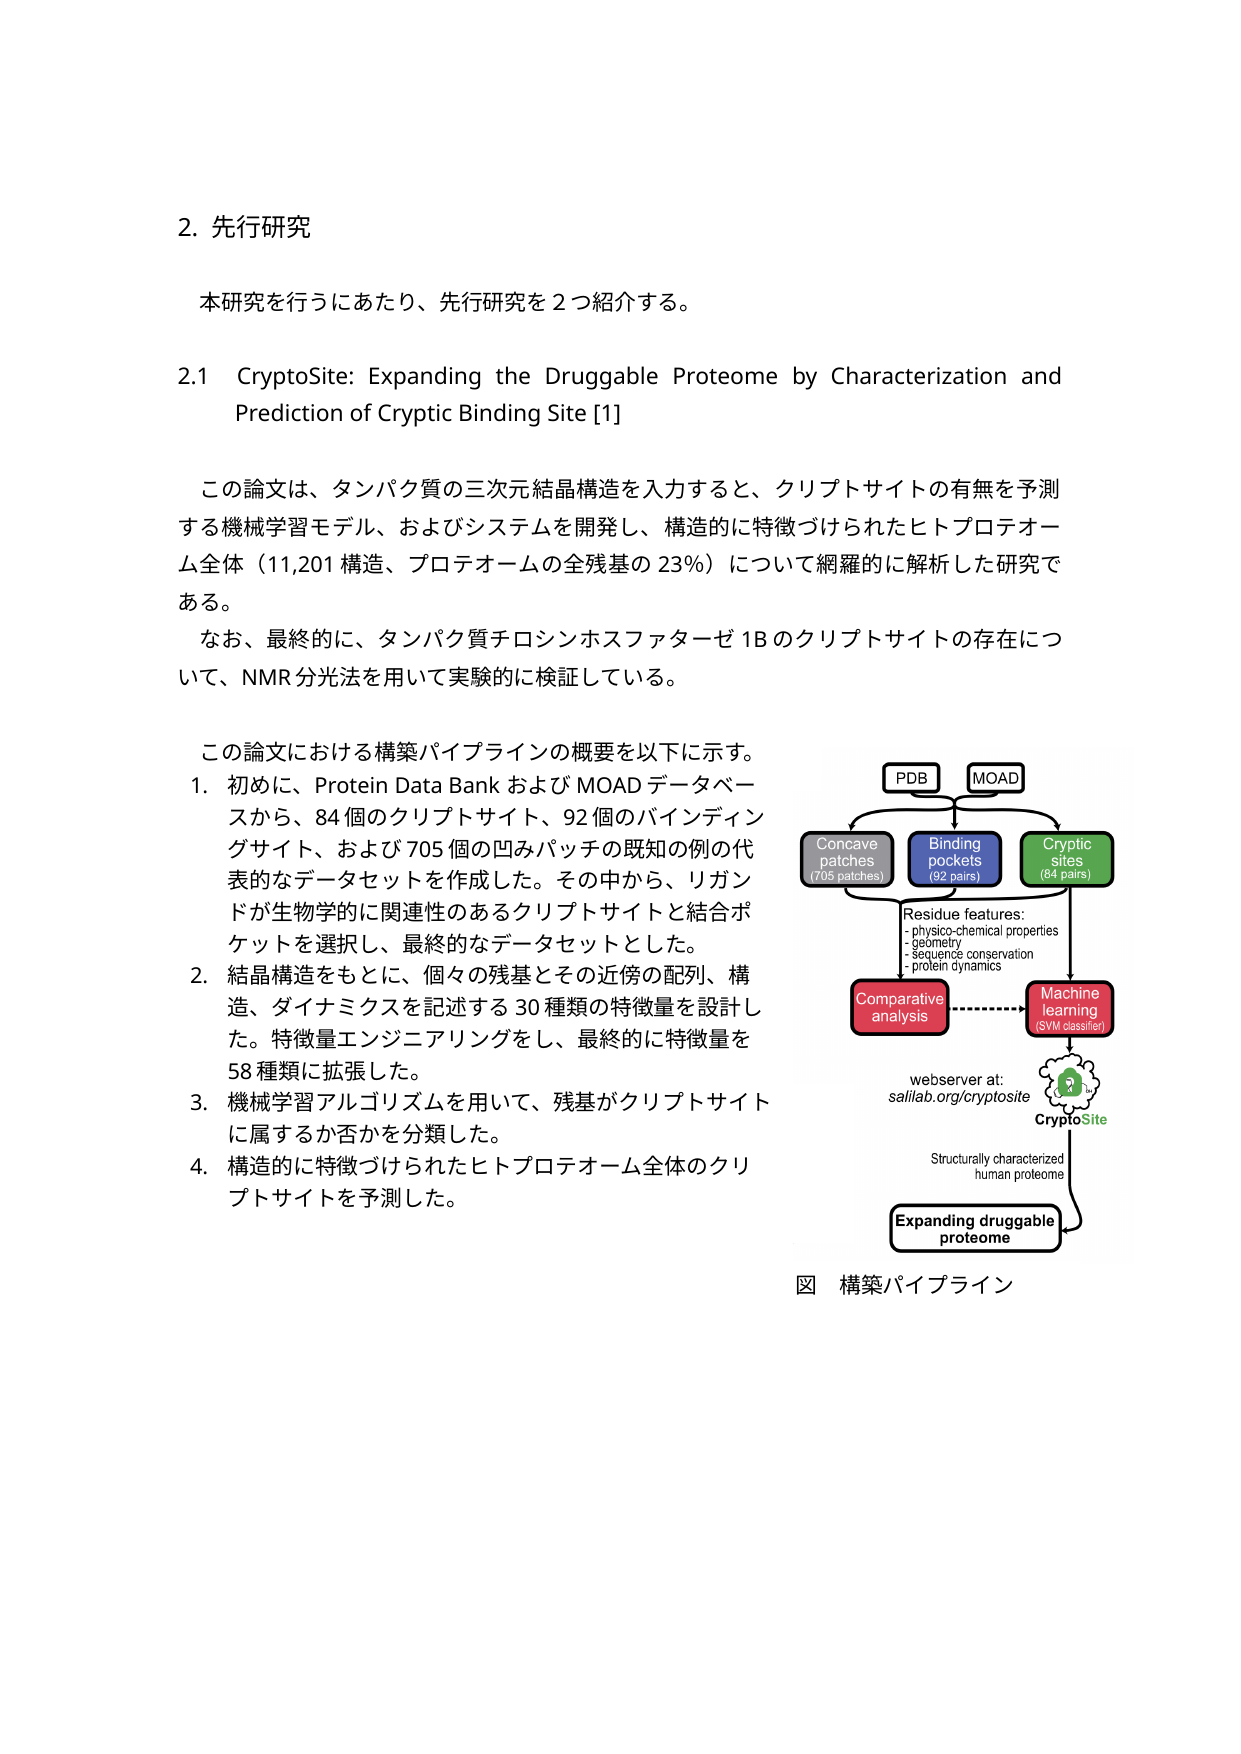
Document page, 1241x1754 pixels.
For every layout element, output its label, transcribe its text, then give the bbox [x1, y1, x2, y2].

text 2.1 CryptoSite: Expanding the Druggable Proteome by Characterization and Prediction of Cryptic Binding Site [1] [177, 357, 1063, 432]
text この論文は、タンパク質の三次元結晶構造を入力すると、クリプトサイトの有無を予測する機械学習モデル、およびシステムを開発し、構造的に特徴づけられたヒトプロテオーム全体（11,201構造、プロテオームの全残基の23％）について網羅的に解析した研究である。 [177, 469, 1063, 619]
text 本研究を行うにあたり、先行研究を２つ紹介する。 [177, 282, 1063, 319]
list この論文における構築パイプラインの概要を以下に示す。 [177, 732, 1063, 769]
picture [792, 747, 1135, 1264]
text 2. 先行研究 [177, 207, 1063, 244]
text なお、最終的に、タンパク質チロシンホスファターゼ1Bのクリプトサイトの存在について、NMR分光法を用いて実験的に検証している。 [177, 619, 1063, 694]
